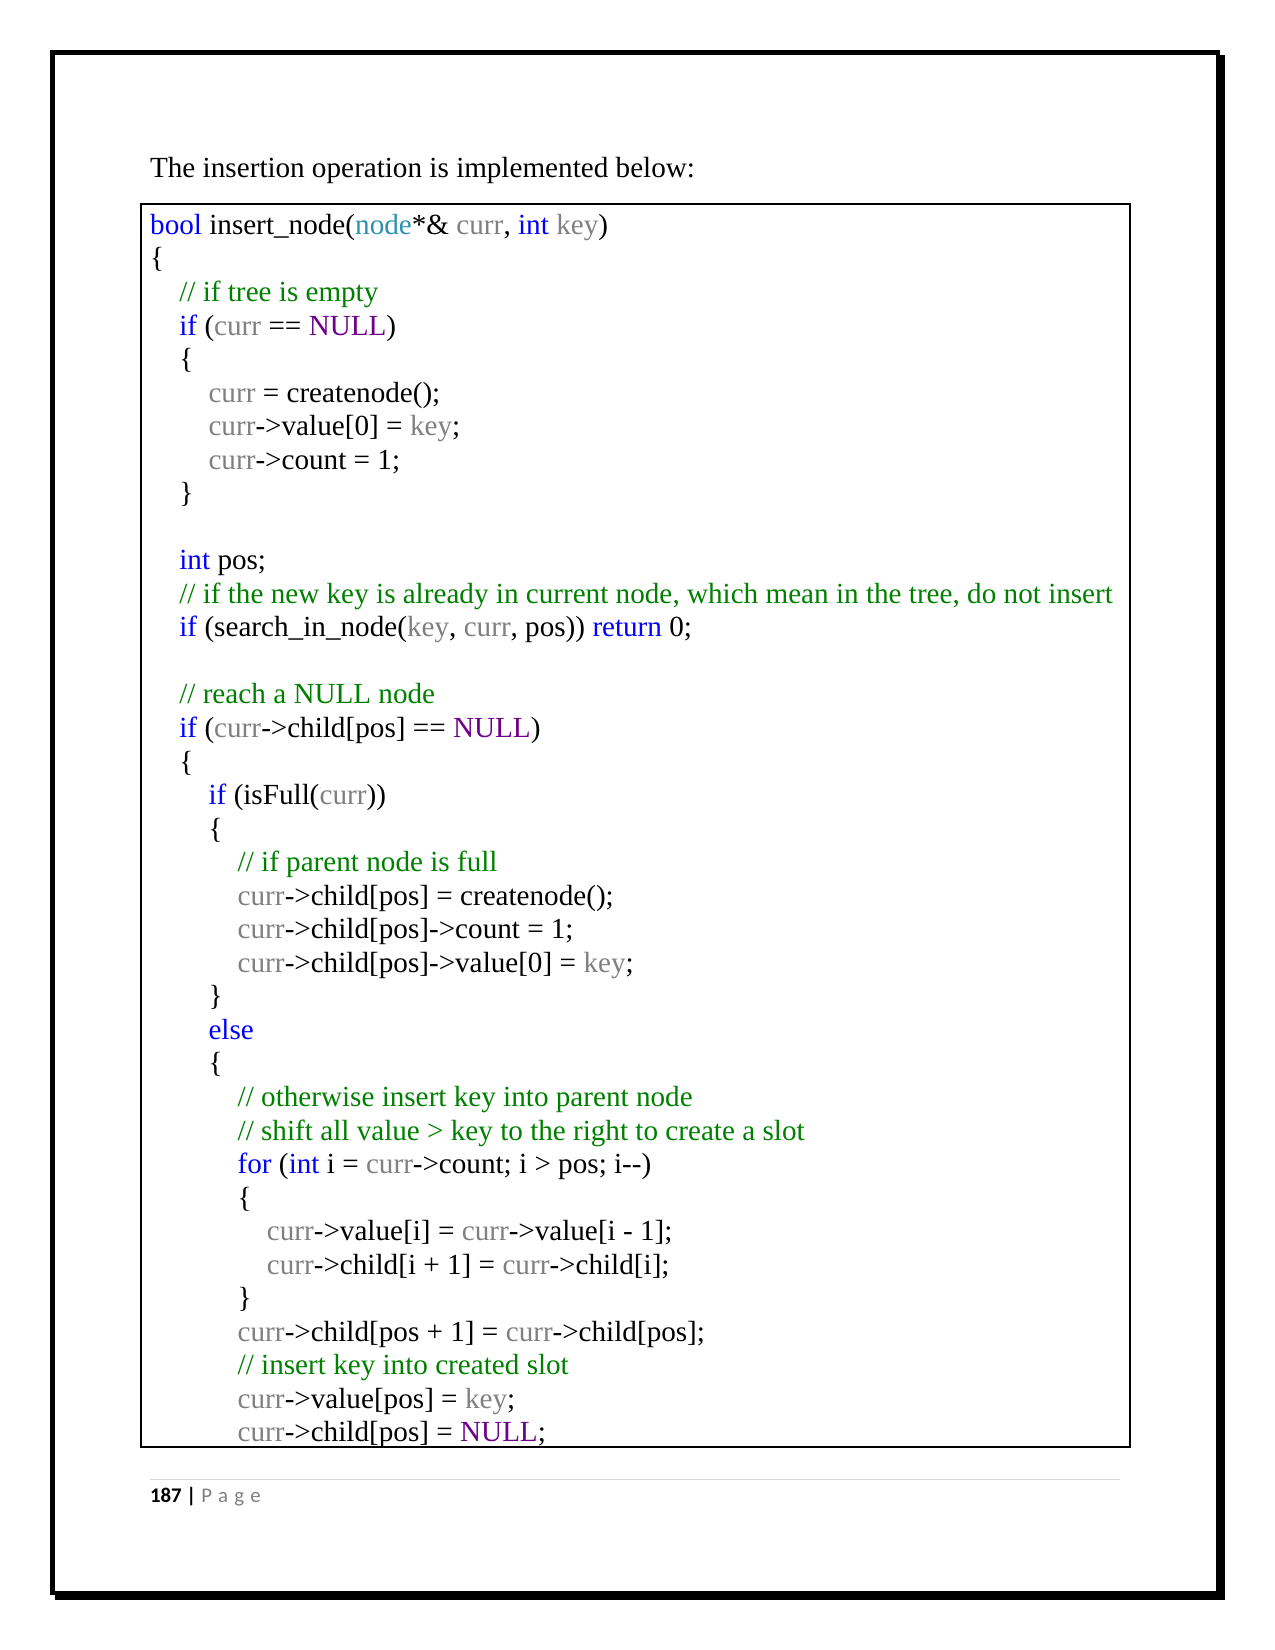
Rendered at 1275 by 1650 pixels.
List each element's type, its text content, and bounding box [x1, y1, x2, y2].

text // if the new key is already in current node, which mean in the tree, do not insert [150, 576, 1120, 609]
text curr->child[pos + 1] = curr->child[pos]; [150, 1314, 1120, 1347]
text curr = createnode(); [150, 375, 1120, 408]
text curr->child[pos] = NULL; [150, 1414, 1120, 1446]
text curr->value[pos] = key; [150, 1381, 1120, 1414]
text } [150, 475, 1120, 509]
text // reach a NULL node [150, 677, 1120, 710]
text { [150, 744, 1120, 777]
text curr->child[i + 1] = curr->child[i]; [150, 1247, 1120, 1280]
text // if parent node is full [150, 844, 1120, 878]
text // otherwise insert key into parent node [150, 1079, 1120, 1113]
text } [150, 978, 1120, 1012]
text } [150, 1280, 1120, 1314]
text bool insert_node(node*& curr, int key) [142, 205, 1129, 241]
text // if tree is empty [150, 274, 1120, 308]
text if (curr == NULL) [150, 308, 1120, 341]
text if (curr->child[pos] == NULL) [150, 710, 1120, 744]
text { [150, 811, 1120, 844]
text if (search_in_node(key, curr, pos)) return 0; [150, 609, 1120, 643]
text { [150, 1180, 1120, 1213]
text The insertion operation is implemented below: [150, 150, 1120, 183]
text curr->value[i] = curr->value[i - 1]; [150, 1213, 1120, 1247]
text curr->value[0] = key; [150, 408, 1120, 442]
text curr->child[pos]->count = 1; [150, 911, 1120, 945]
text else [150, 1012, 1120, 1046]
text { [150, 241, 1120, 274]
text { [150, 1046, 1120, 1079]
text curr->count = 1; [150, 442, 1120, 475]
text for (int i = curr->count; i > pos; i--) [150, 1146, 1120, 1180]
text // insert key into created slot [150, 1347, 1120, 1381]
text int pos; [150, 542, 1120, 576]
text if (isFull(curr)) [150, 777, 1120, 811]
text curr->child[pos]->value[0] = key; [150, 945, 1120, 978]
text curr->child[pos] = createnode(); [150, 878, 1120, 911]
text // shift all value > key to the right to create a slot [150, 1113, 1120, 1146]
text { [150, 341, 1120, 375]
